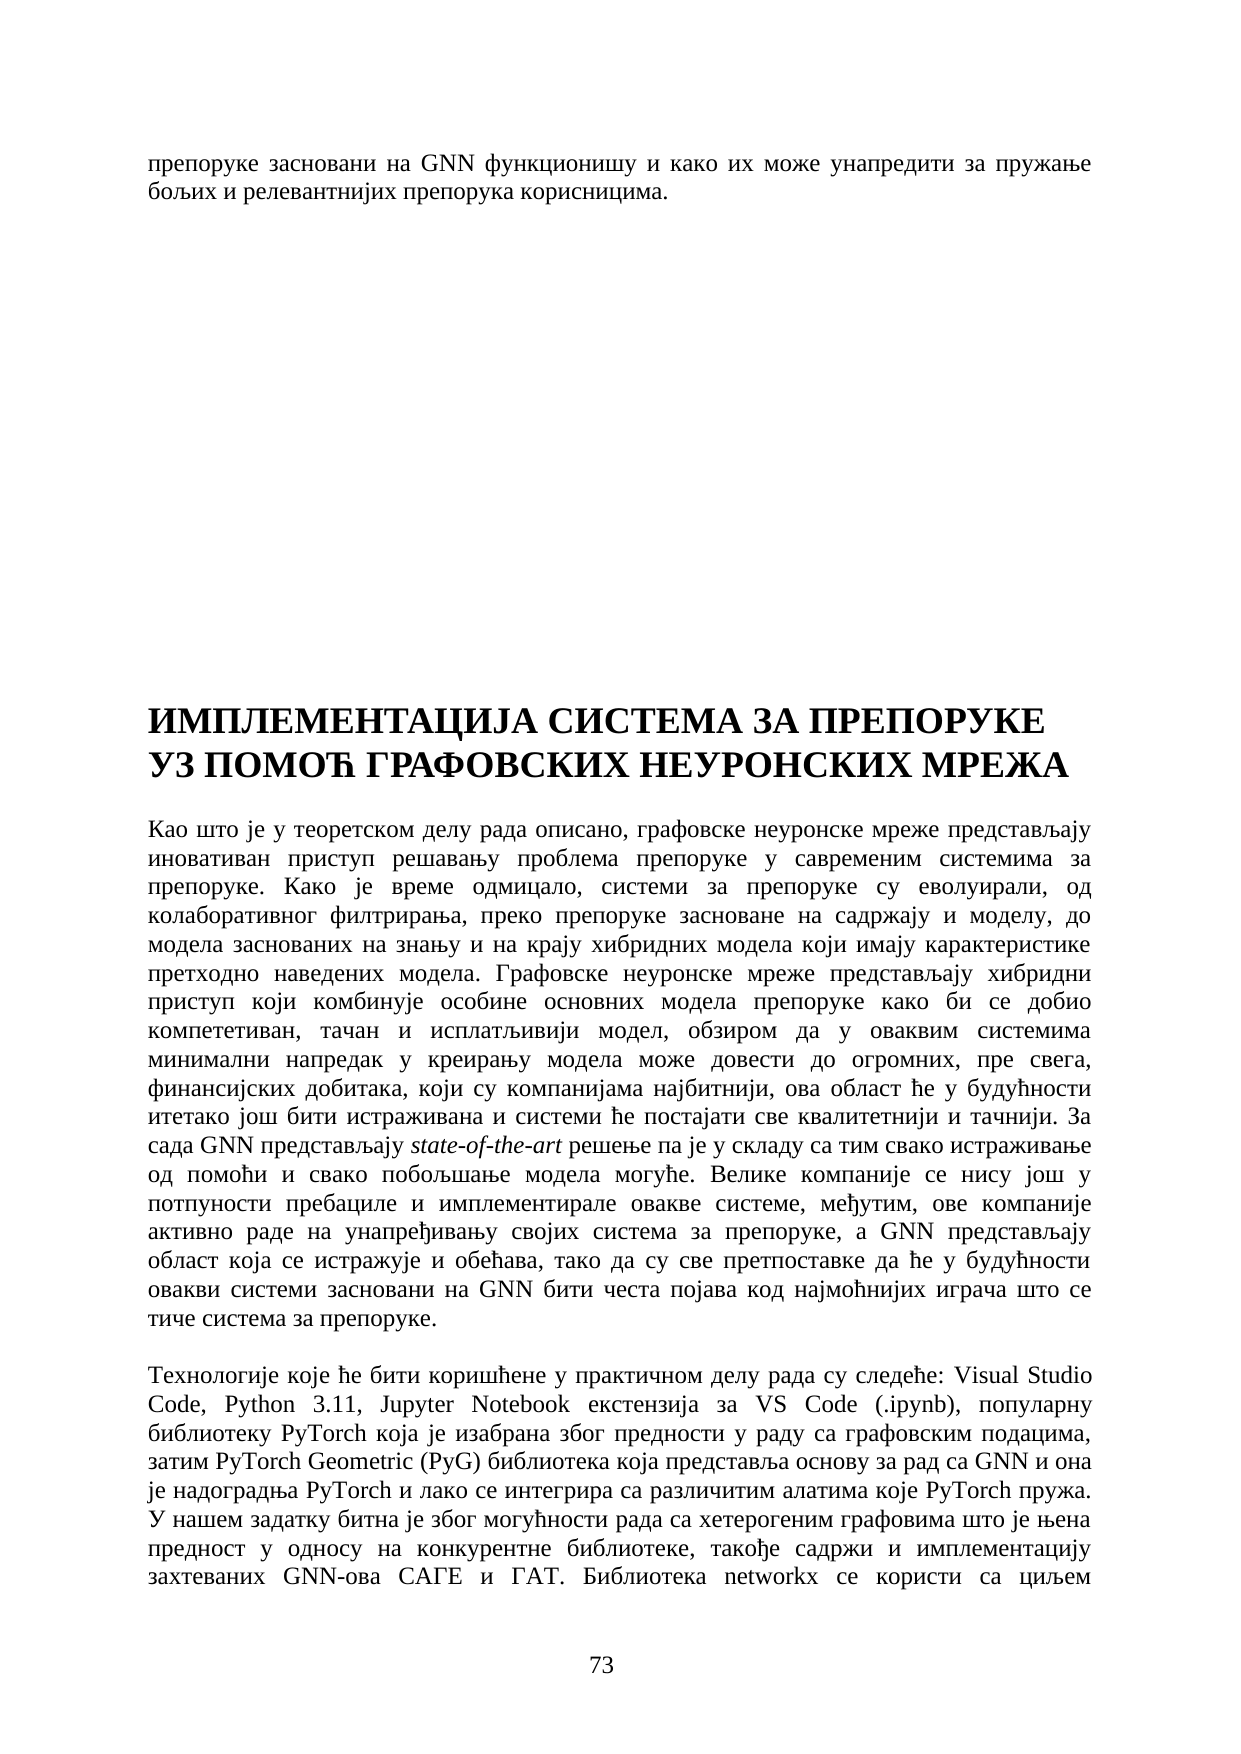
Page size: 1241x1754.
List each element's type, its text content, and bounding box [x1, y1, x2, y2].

subtitle Имплементација система за препоруке уз помоћ графовских неуронских мрежа [148, 699, 1092, 785]
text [148, 1360, 1092, 1590]
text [148, 148, 1092, 205]
text Као што је у теоретском делу рада описано, графовске неуронске мреже представљају иновативан приступ решавању проблема препоруке у савременим системима за препоруке. Како је време одмицало, системи за препоруке су еволуирали, од колаборативног филтрирања, преко препоруке засноване на садржају и моделу, до модела заснованих на знању и на крају хибридних модела који имају карактеристике претходно наведених модела. Графовске неуронске мреже представљају хибридни приступ који комбинује особине основних модела препоруке како би се добио компететиван, тачан и исплатљивији модел, обзиром да у оваквим системима минимални напредак у креирању модела може довести до огромних, пре свега, финансијских добитака, који су компанијама најбитнији, ова област ће у будућности итетако још бити истраживана и системи ће постајати све квалитетнији и тачнији. За сада GNN представљају state-of-the-art решење па је у складу са тим свако истраживање од помоћи и свако побољшање модела могуће. Велике компаније се нису још у потпуности пребациле и имплементирале овакве системе, међутим, ове компаније активно раде на унапређивању својих система за препоруке, а GNN представљају област која се истражује и обећава, тако да су све претпоставке да ће у будућности овакви системи засновани на GNN бити честа појава код најмоћнијих играча што се тиче система за препоруке. [148, 814, 1092, 1331]
